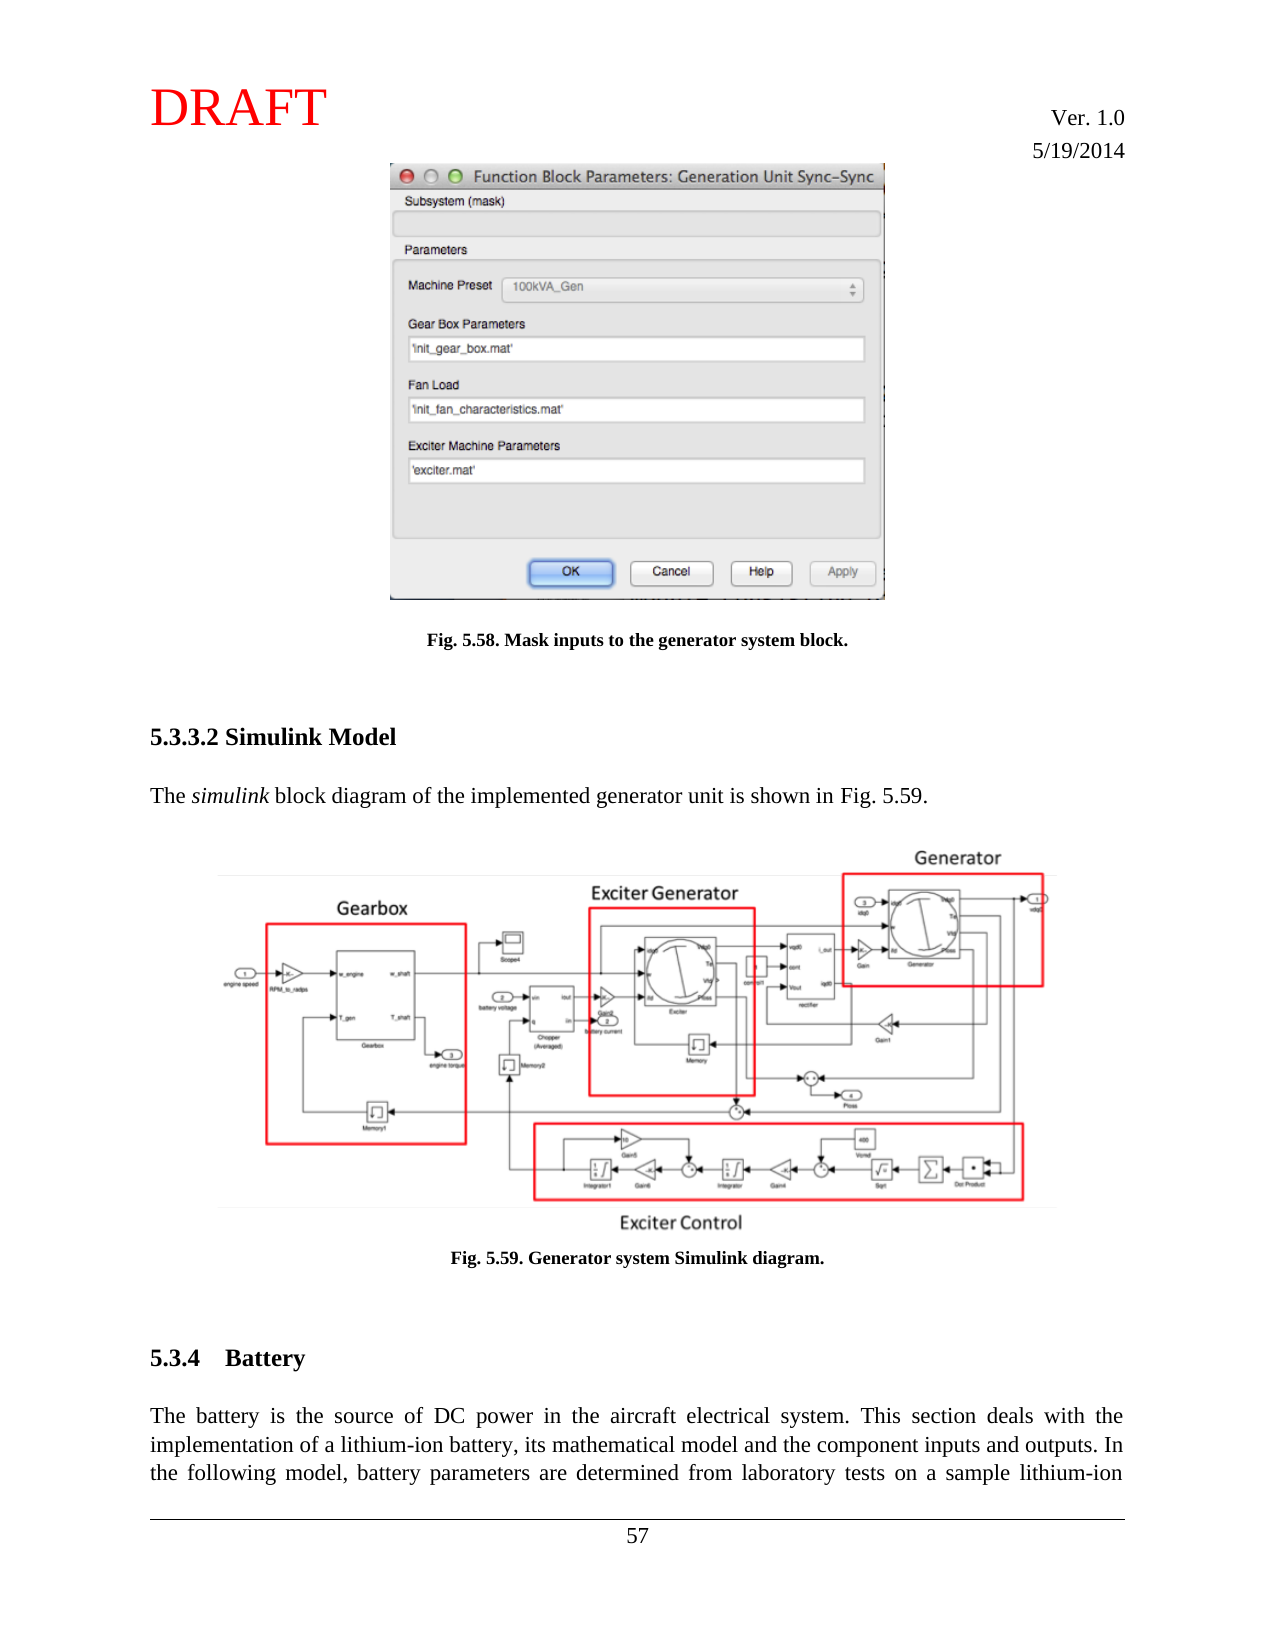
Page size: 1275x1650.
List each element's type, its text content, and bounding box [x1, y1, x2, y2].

picture [390, 163, 885, 600]
subtitle Battery [150, 1343, 1125, 1372]
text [150, 1403, 1125, 1486]
picture [217, 838, 1058, 1248]
subtitle Simulink Model [150, 722, 1125, 751]
